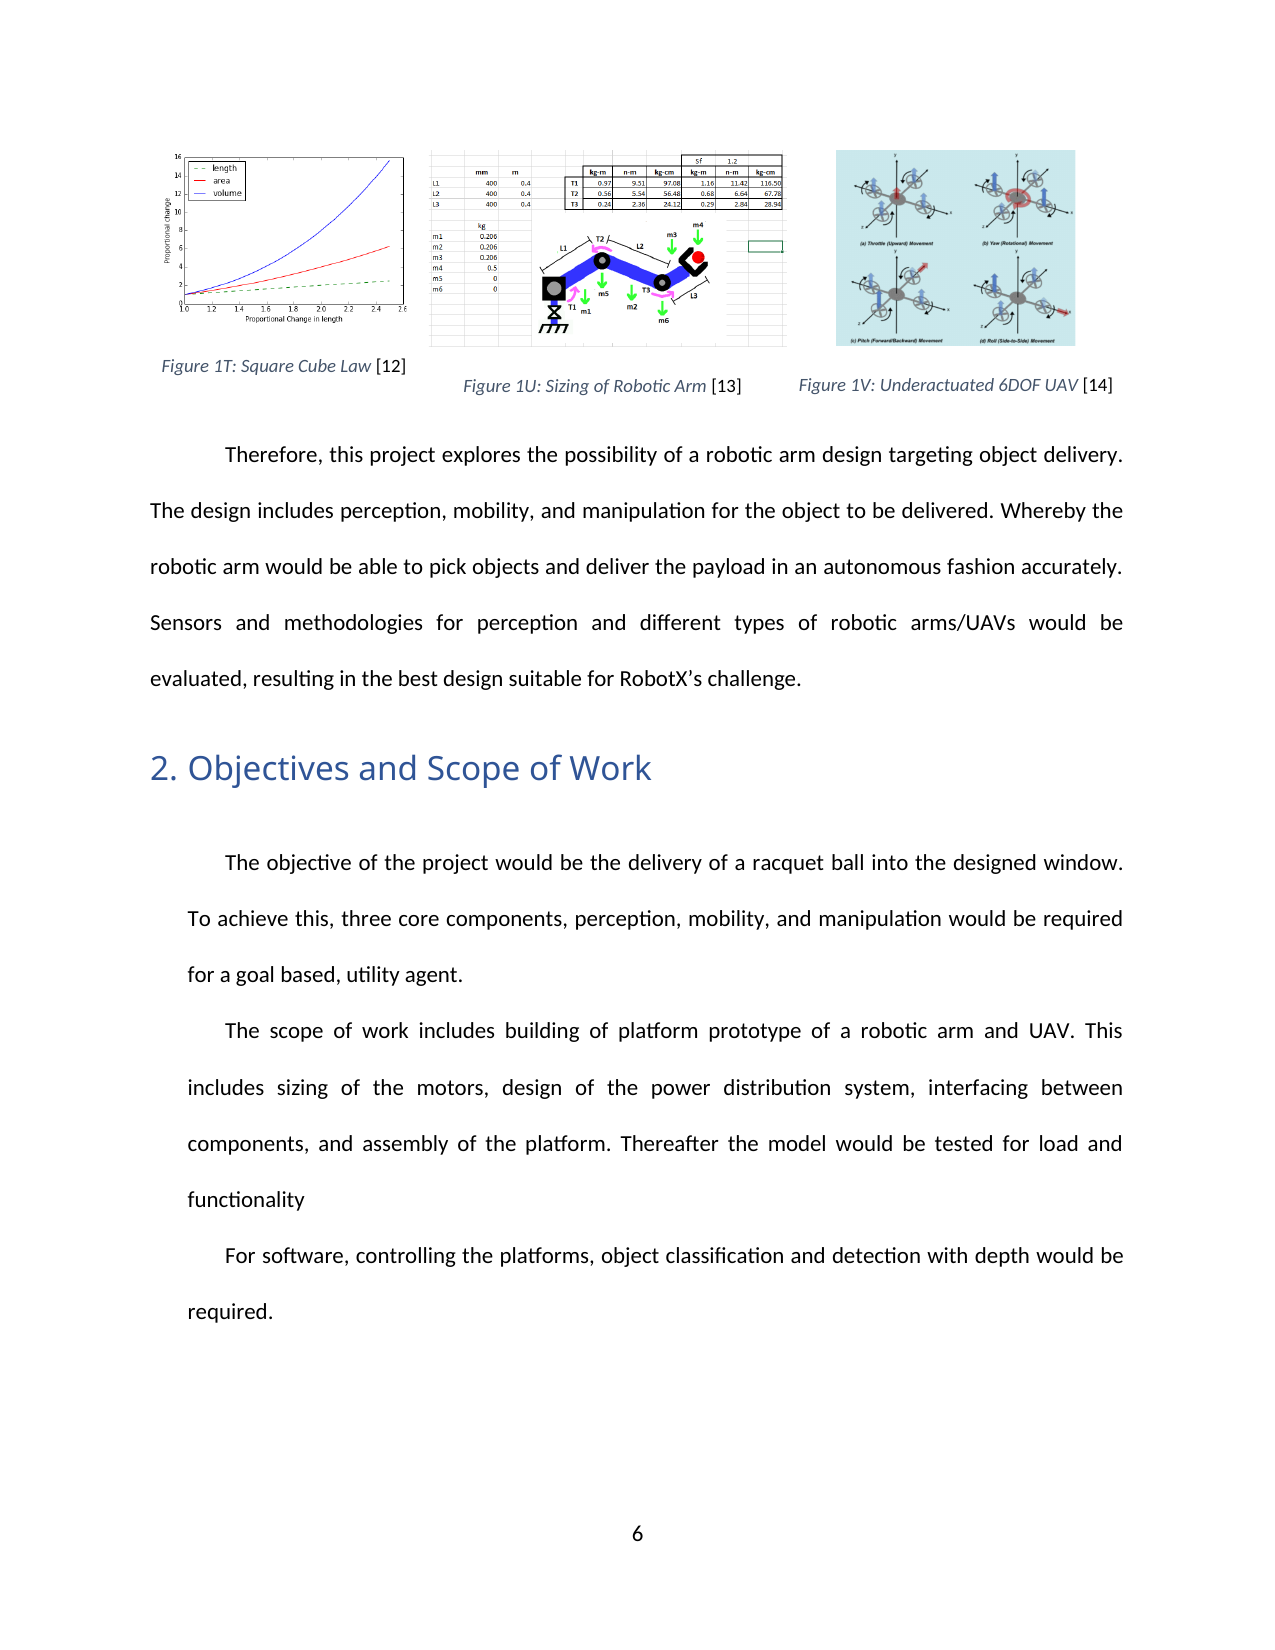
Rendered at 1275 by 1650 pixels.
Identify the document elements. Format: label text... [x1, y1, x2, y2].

table_header Figure 1U: Sizing of Robotic Arm [418, 150, 787, 440]
list The scope of work includes building of platform prototype of a robotic arm and UAV. This includes sizing of the motors, design of the power distribution system, interfacing between components, and assembly of the platform. Thereafter the model would be tested for load and functionality [187, 1017, 1125, 1213]
table_header Figure 1T: Square Cube Law [150, 150, 417, 440]
picture [428, 150, 787, 347]
list The objective of the project would be the delivery of a racquet ball into the designed window. To achieve this, three core components, perception, mobility, and manipulation would be required for a goal based, utility agent. [187, 848, 1125, 989]
subtitle Objectives and Scope of Work [150, 745, 1125, 791]
table_header Figure 1V: Underactuated 6DOF UAV [787, 150, 1124, 440]
picture [161, 150, 407, 327]
picture [836, 150, 1076, 346]
list For software, controlling the platforms, object classification and detection with depth would be required. [187, 1241, 1125, 1325]
text Therefore, this project explores the possibility of a robotic arm design targeting object delivery. The design includes perception, mobility, and manipulation for the object to be delivered. Whereby the robotic arm would be able to pick objects and deliver the payload in an autonomous fashion accurately. Sensors and methodologies for perception and different types of robotic arms/UAVs would be evaluated, resulting in the best design suitable for RobotX’s challenge. [150, 440, 1125, 692]
